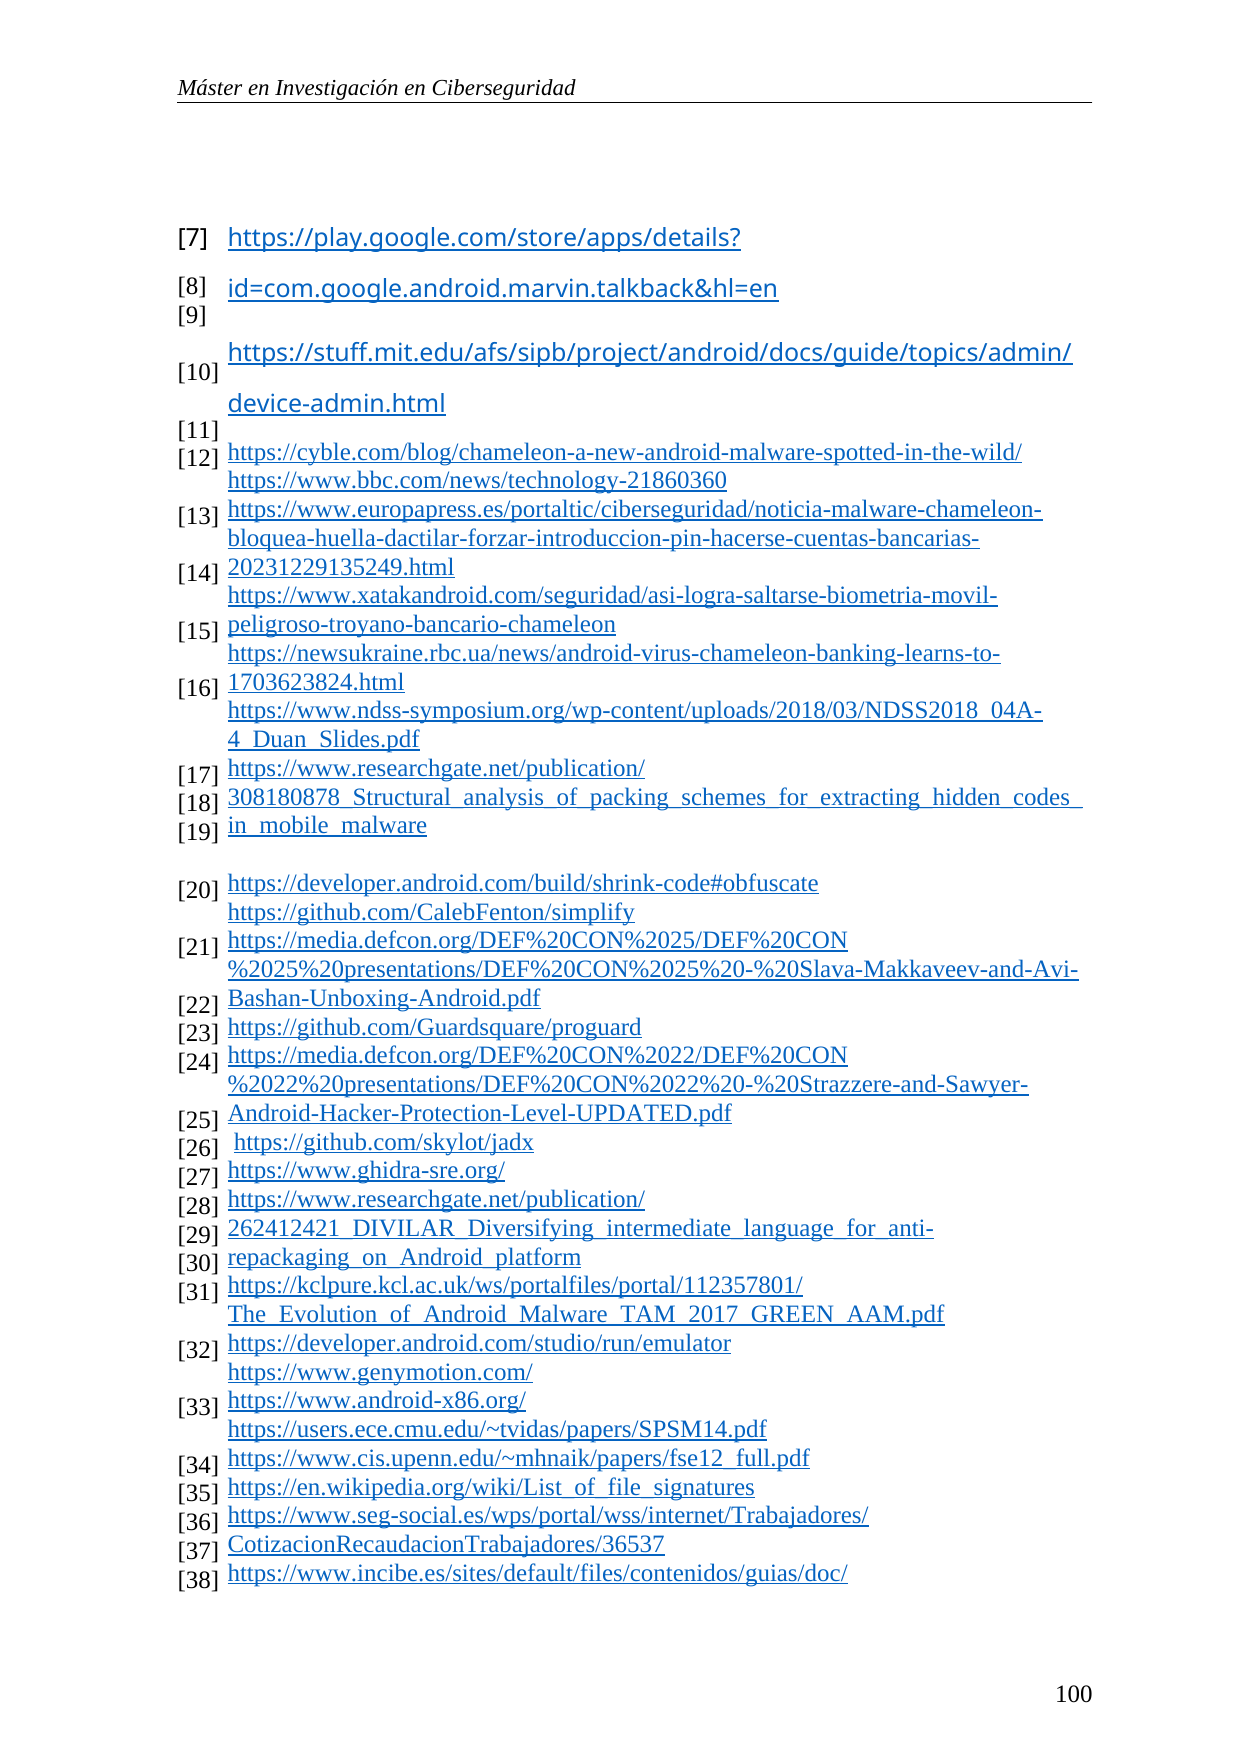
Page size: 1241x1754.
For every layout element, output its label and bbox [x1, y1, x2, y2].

table_header [176, 206, 226, 1595]
table_header [226, 206, 1091, 1595]
